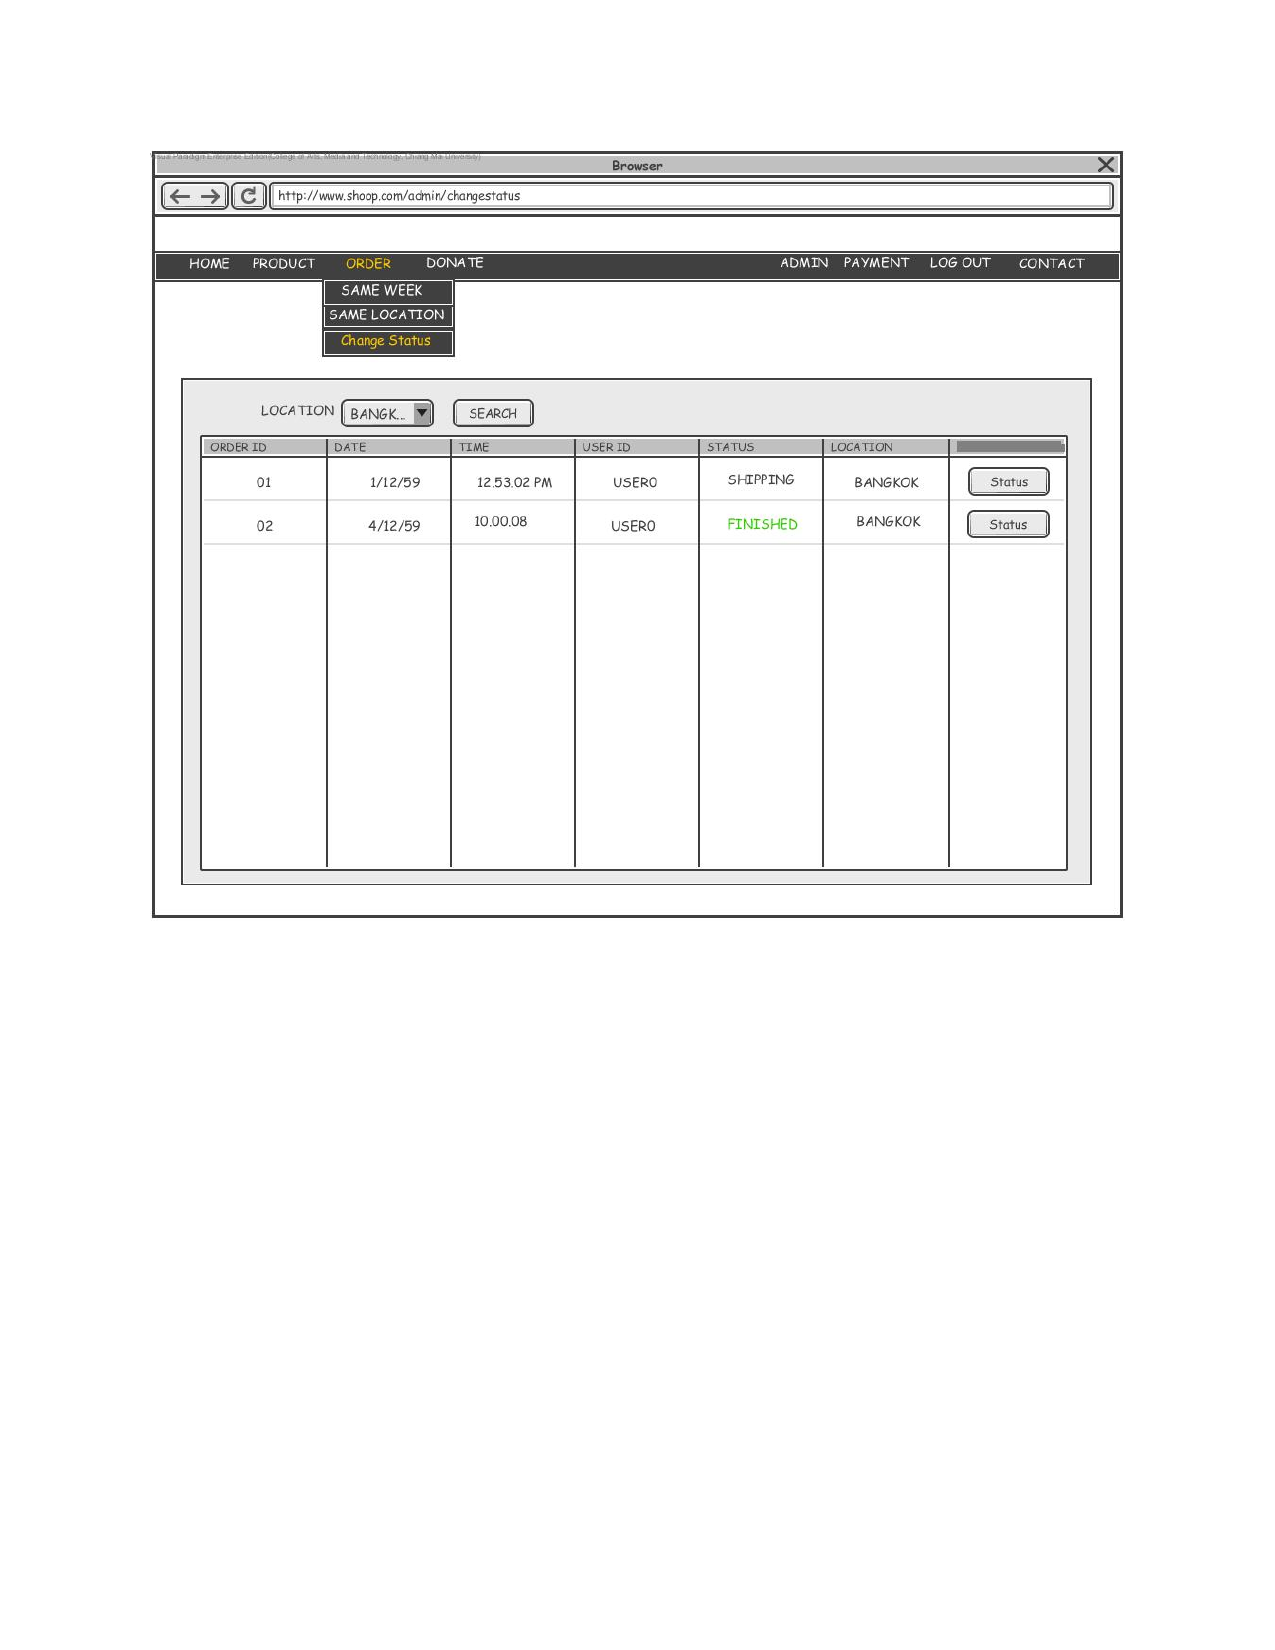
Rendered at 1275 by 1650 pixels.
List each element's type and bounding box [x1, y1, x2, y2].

picture [150, 150, 1125, 921]
